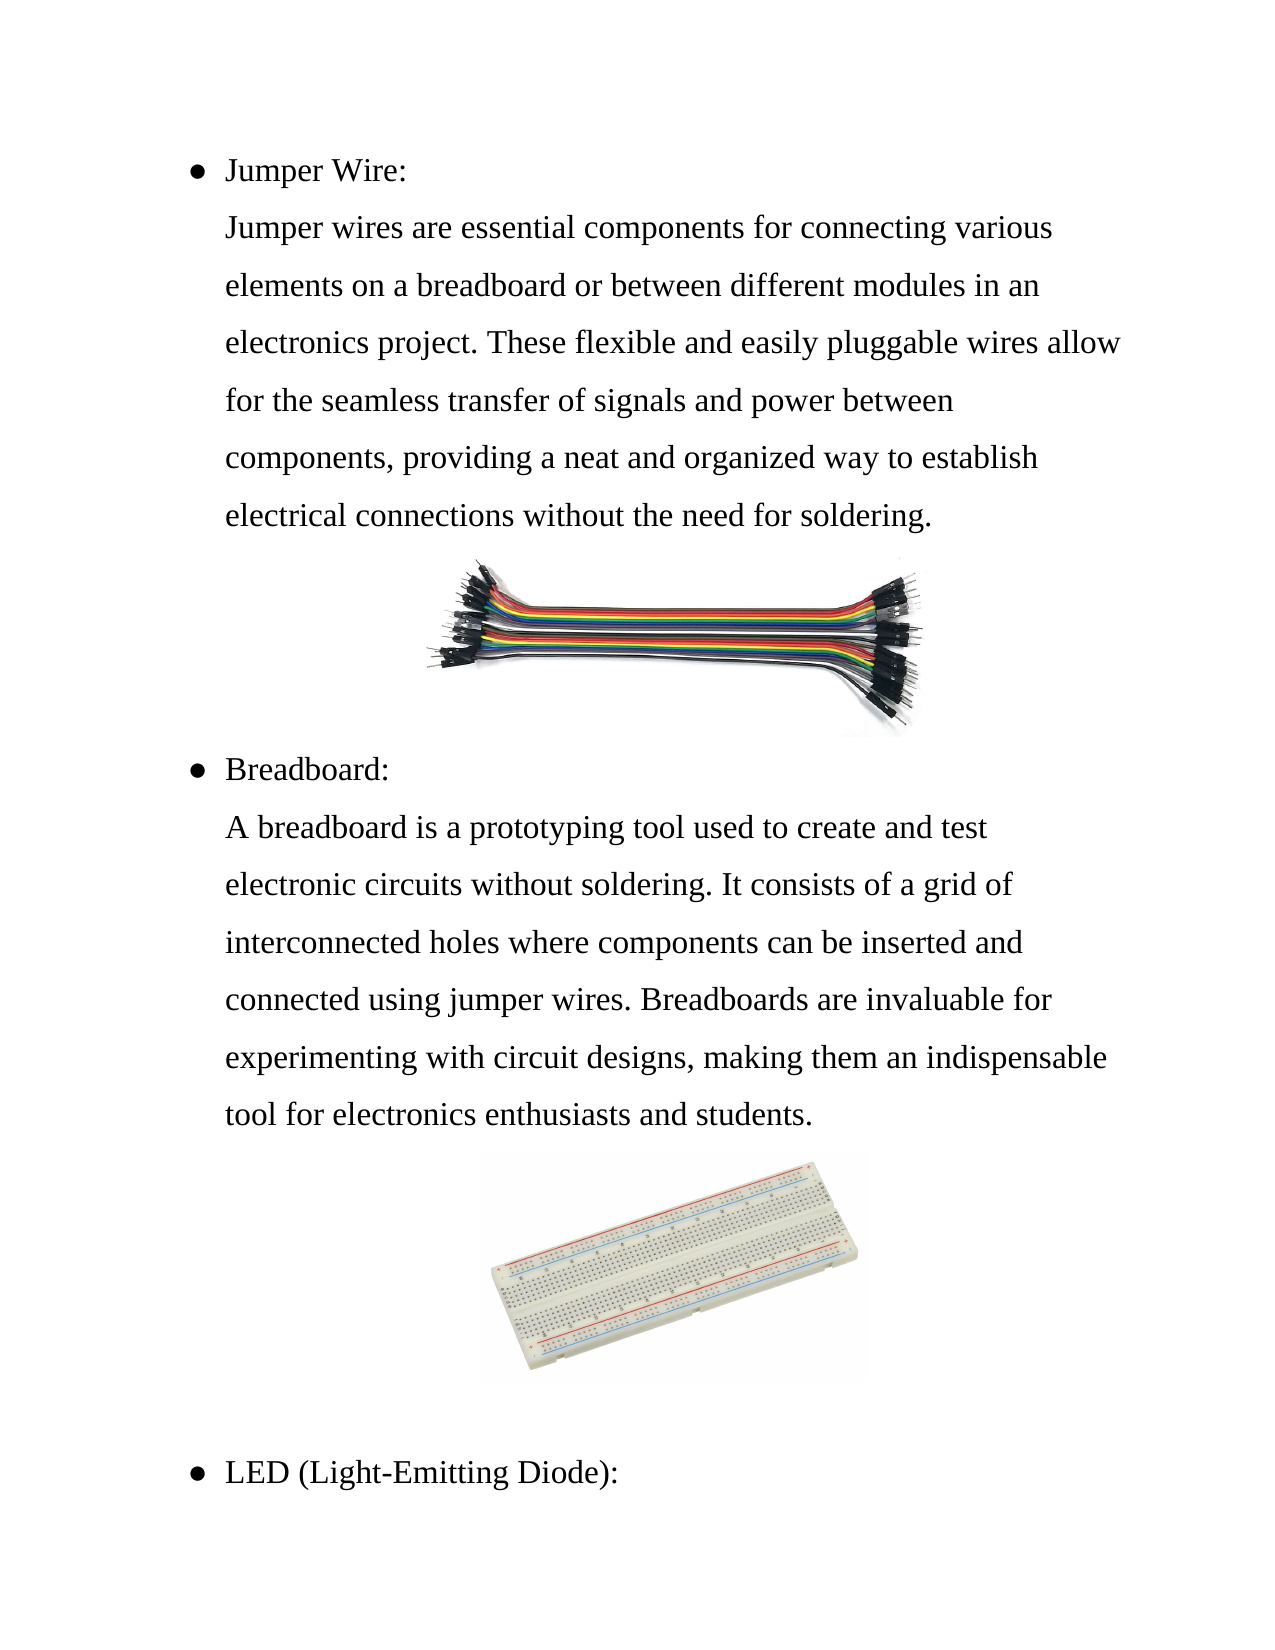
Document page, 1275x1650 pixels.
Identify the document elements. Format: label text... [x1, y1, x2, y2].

text A breadboard is a prototyping tool used to create and test electronic circuits without soldering. It consists of a grid of interconnected holes where components can be inserted and connected using jumper wires. Breadboards are invaluable for experimenting with circuit designs, making them an indispensable tool for electronics enthusiasts and students. [225, 807, 1125, 1133]
picture [418, 552, 932, 737]
list Breadboard: [187, 749, 1125, 788]
list Jumper Wire: [187, 150, 1125, 188]
picture [481, 1152, 869, 1382]
list LED (Light-Emitting Diode): [187, 1453, 1125, 1491]
text Jumper wires are essential components for connecting various elements on a breadboard or between different modules in an electronics project. These flexible and easily pluggable wires allow for the seamless transfer of signals and power between components, providing a neat and organized way to establish electrical connections without the need for soldering. [225, 207, 1125, 533]
